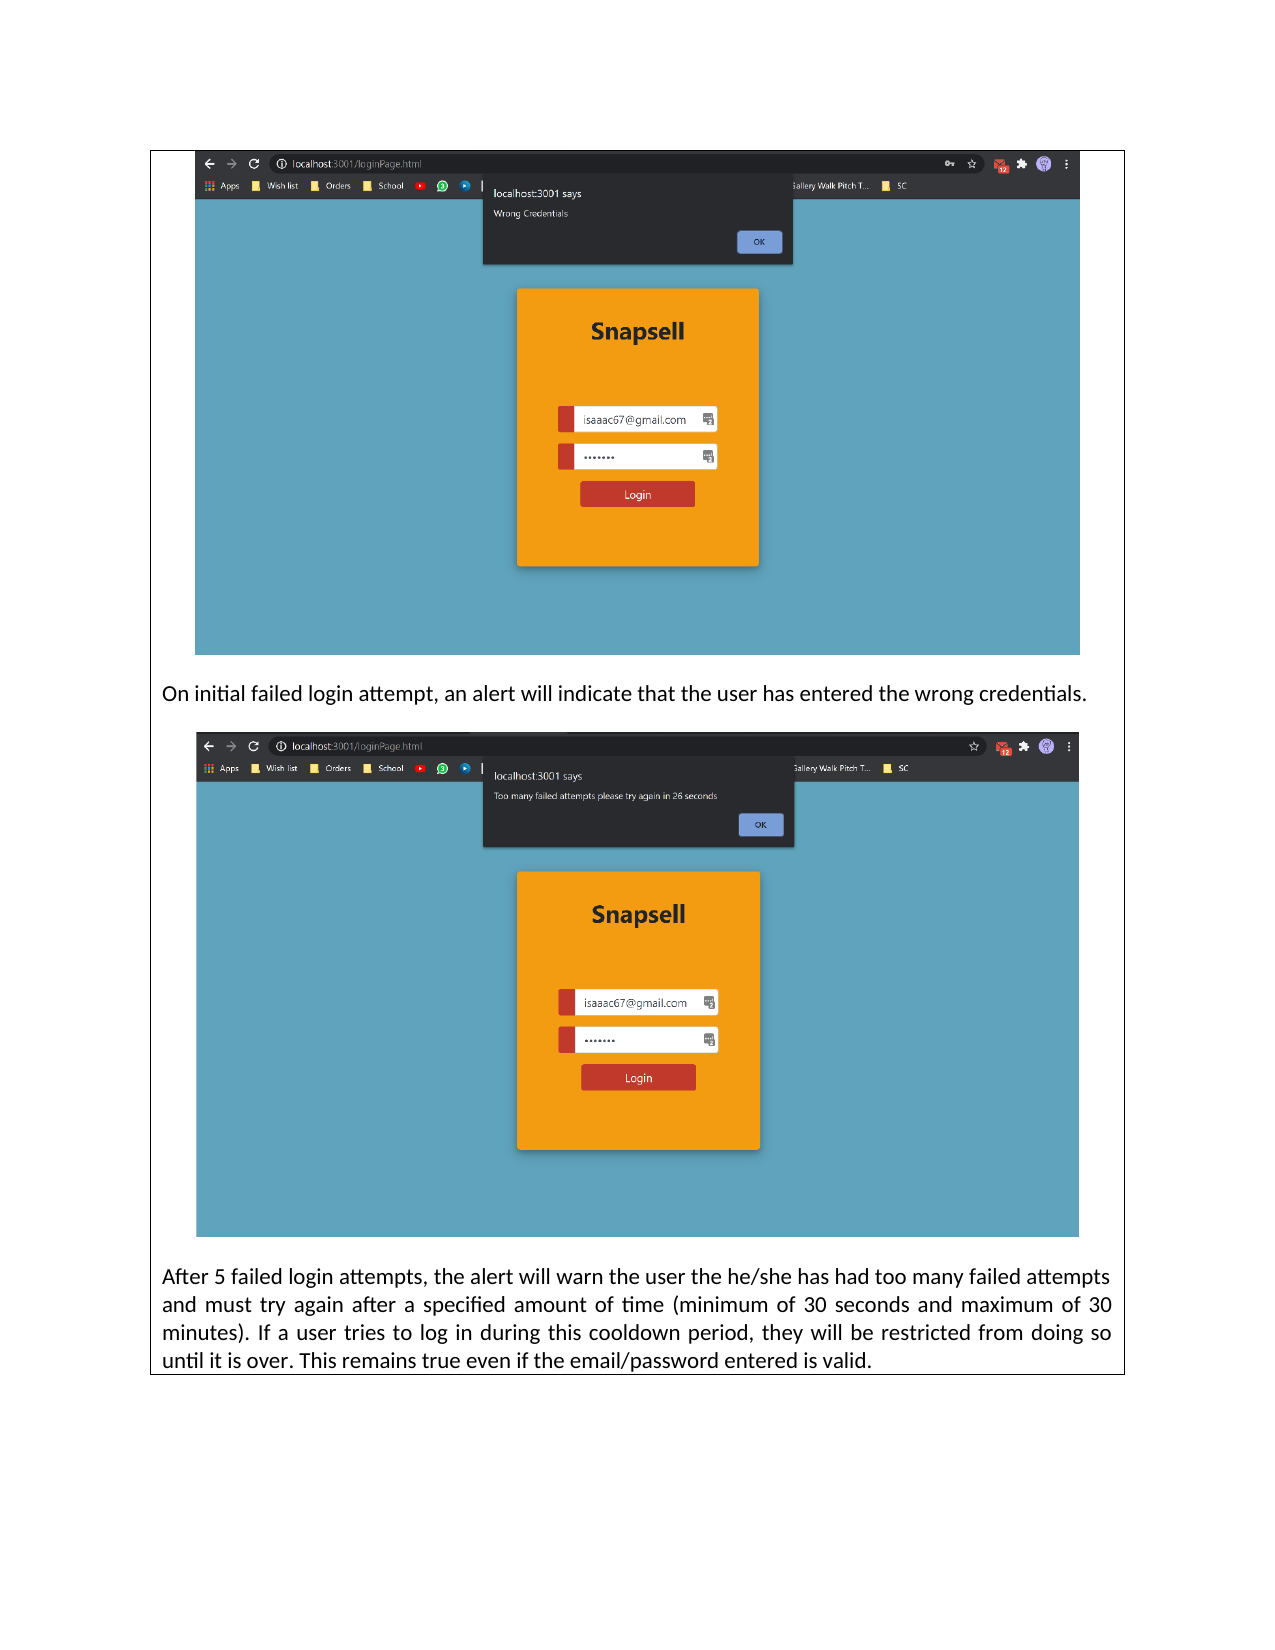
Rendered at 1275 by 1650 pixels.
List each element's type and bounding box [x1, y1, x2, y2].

picture [196, 732, 1079, 1237]
table_cell [151, 151, 1124, 1374]
picture [195, 151, 1080, 655]
